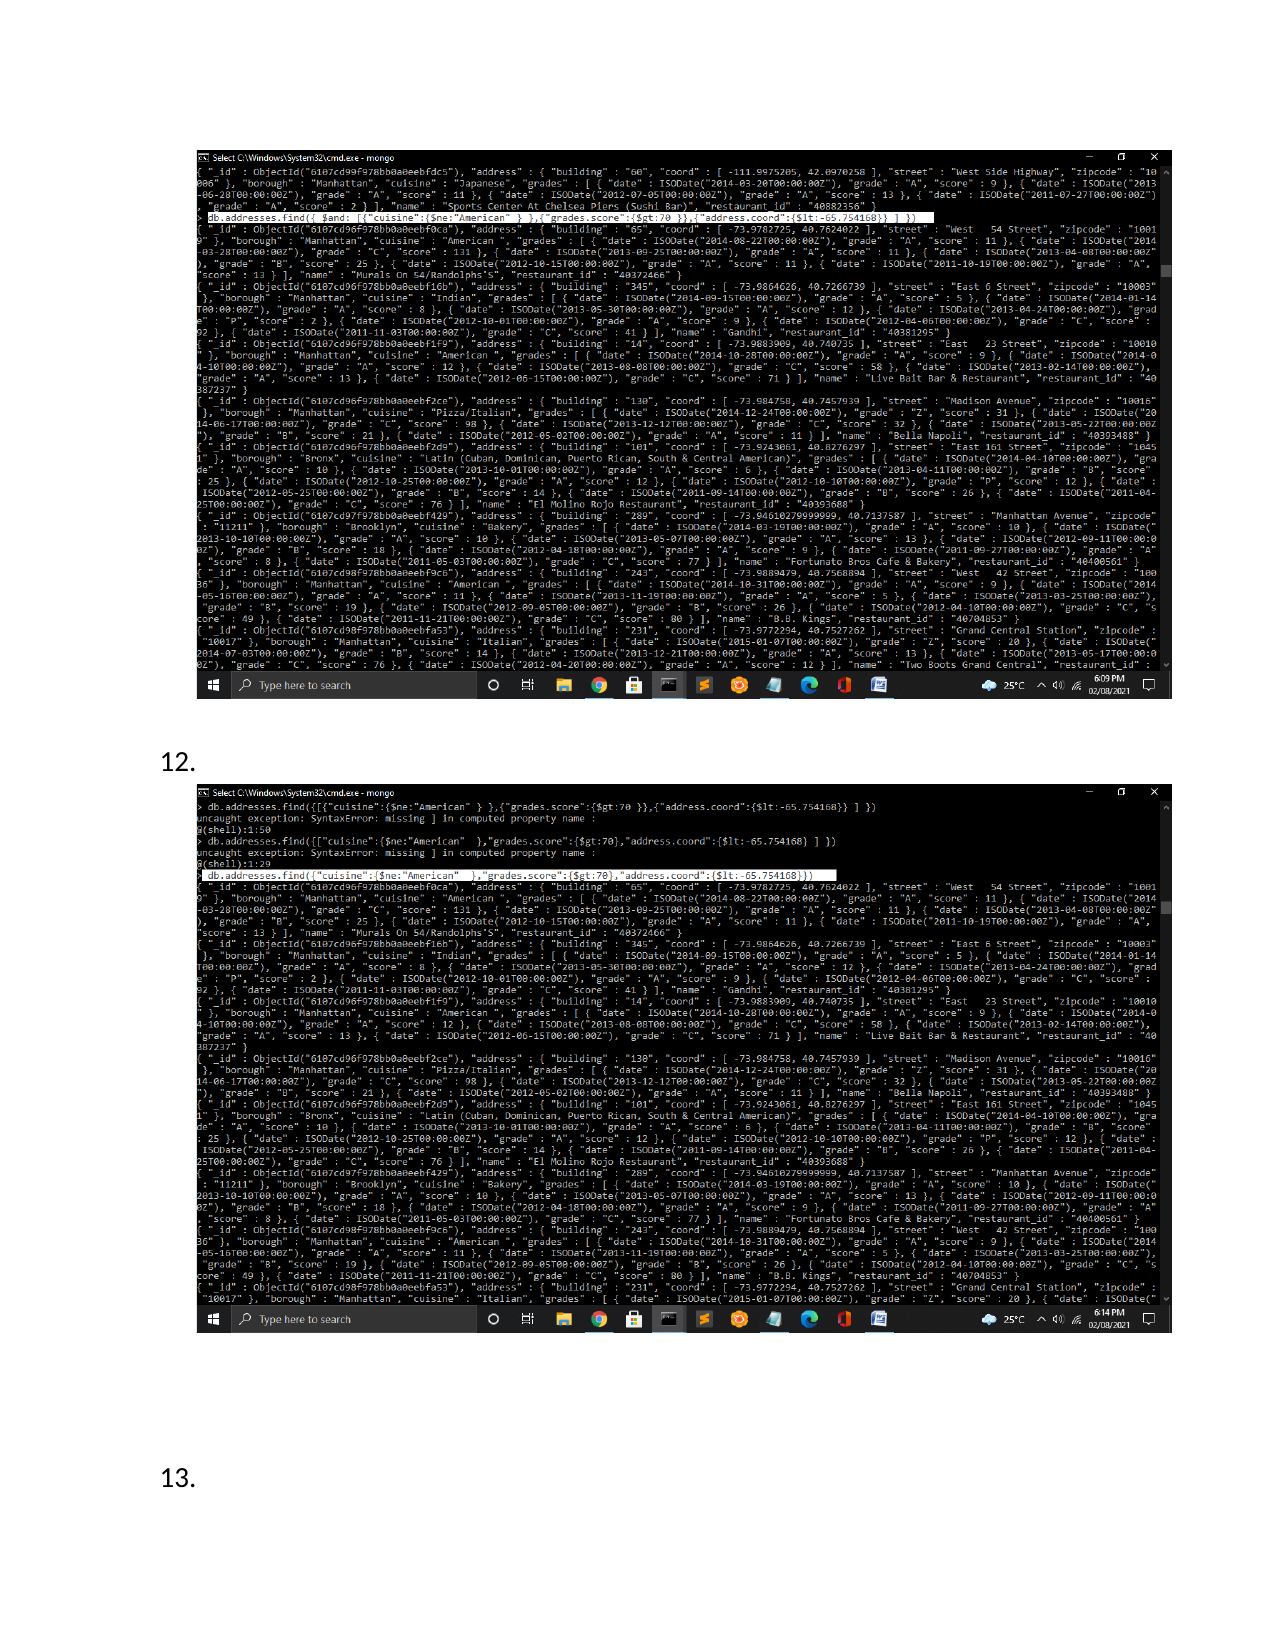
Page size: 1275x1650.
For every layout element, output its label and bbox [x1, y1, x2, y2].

picture [196, 784, 1172, 1333]
picture [196, 150, 1172, 699]
